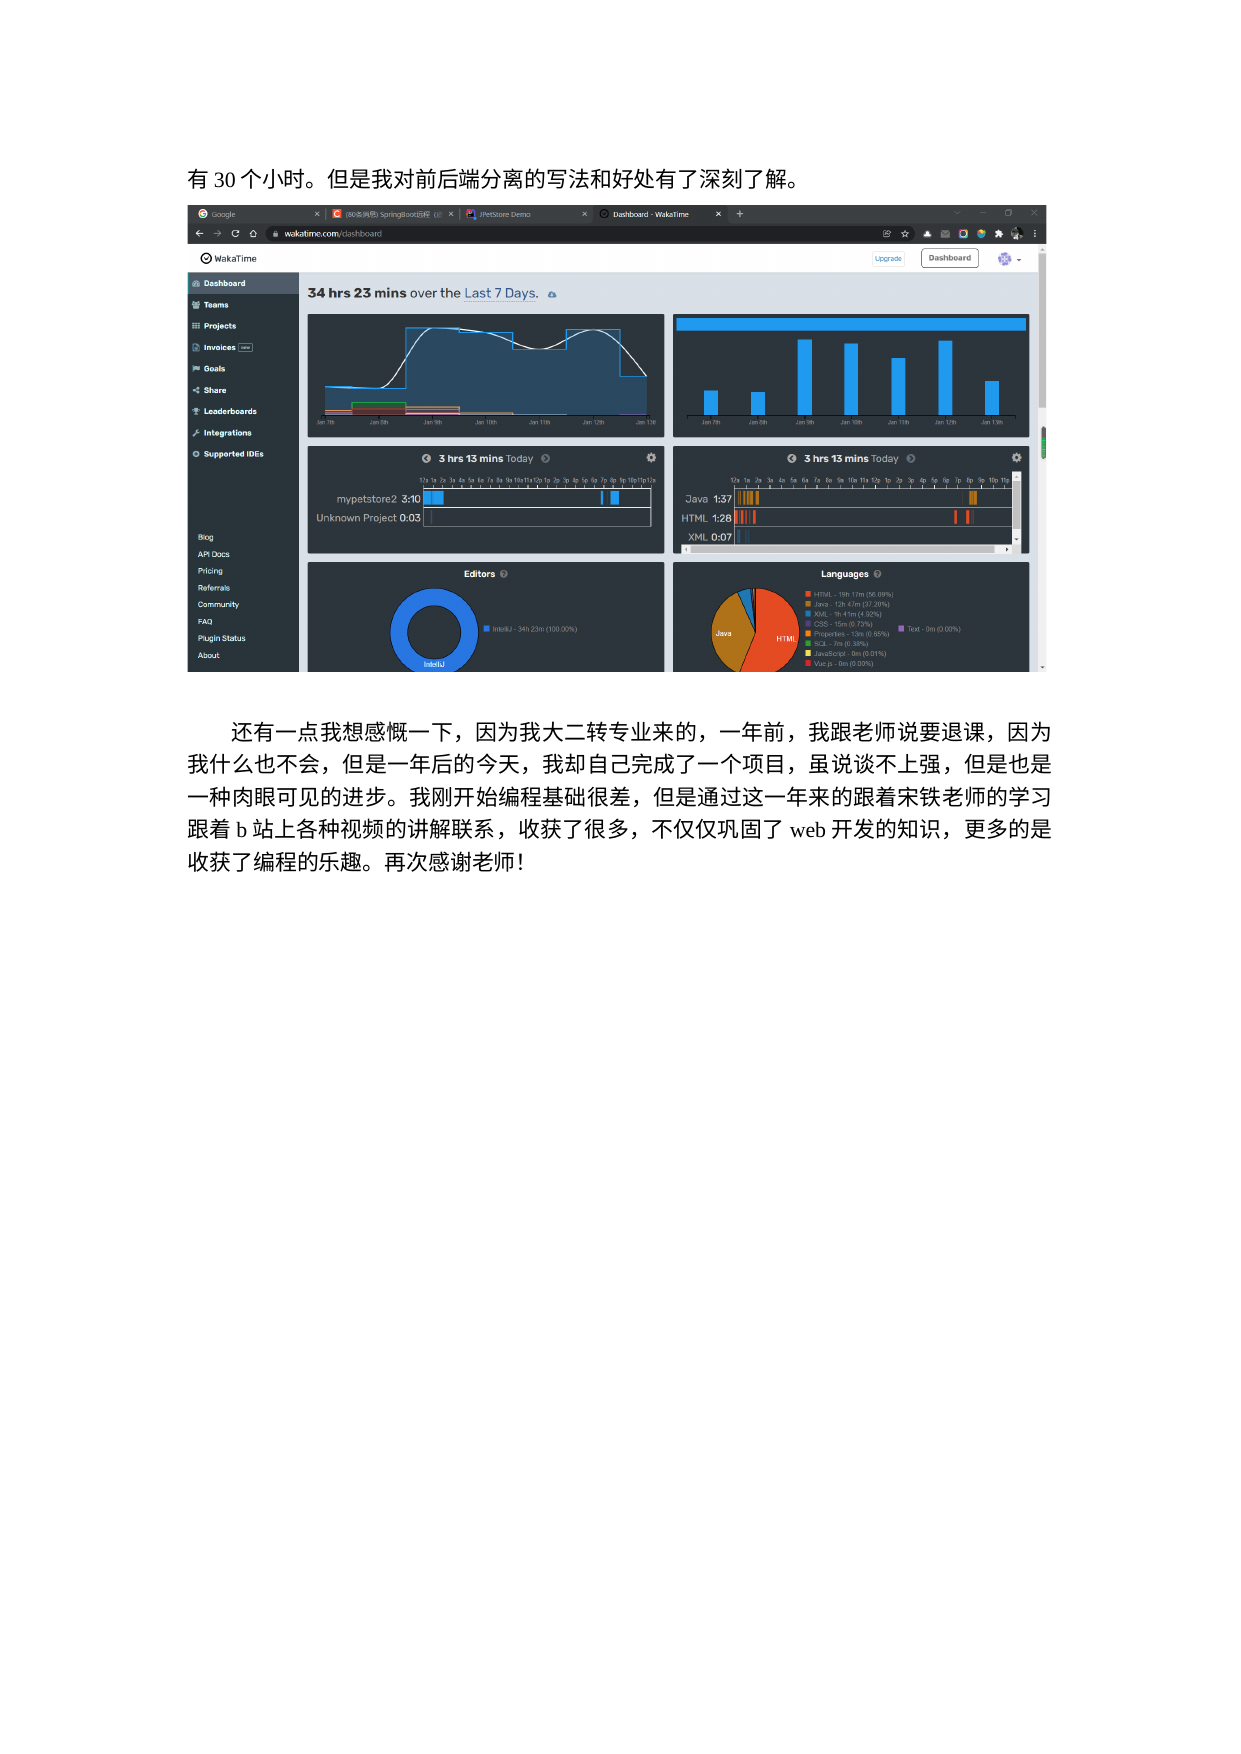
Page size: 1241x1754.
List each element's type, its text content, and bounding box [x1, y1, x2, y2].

picture [187, 205, 1047, 672]
list 还有一点我想感慨一下，因为我大二转专业来的，一年前，我跟老师说要退课，因为我什么也不会，但是一年后的今天，我却自己完成了一个项目，虽说谈不上强，但是也是一种肉眼可见的进步。我刚开始编程基础很差，但是通过这一年来的跟着宋铁老师的学习，跟着b站上各种视频的讲解联系，收获了很多，不仅仅巩固了web开发的知识，更多的是收获了编程的乐趣。再次感谢老师！ [187, 714, 1053, 877]
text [187, 162, 1053, 194]
